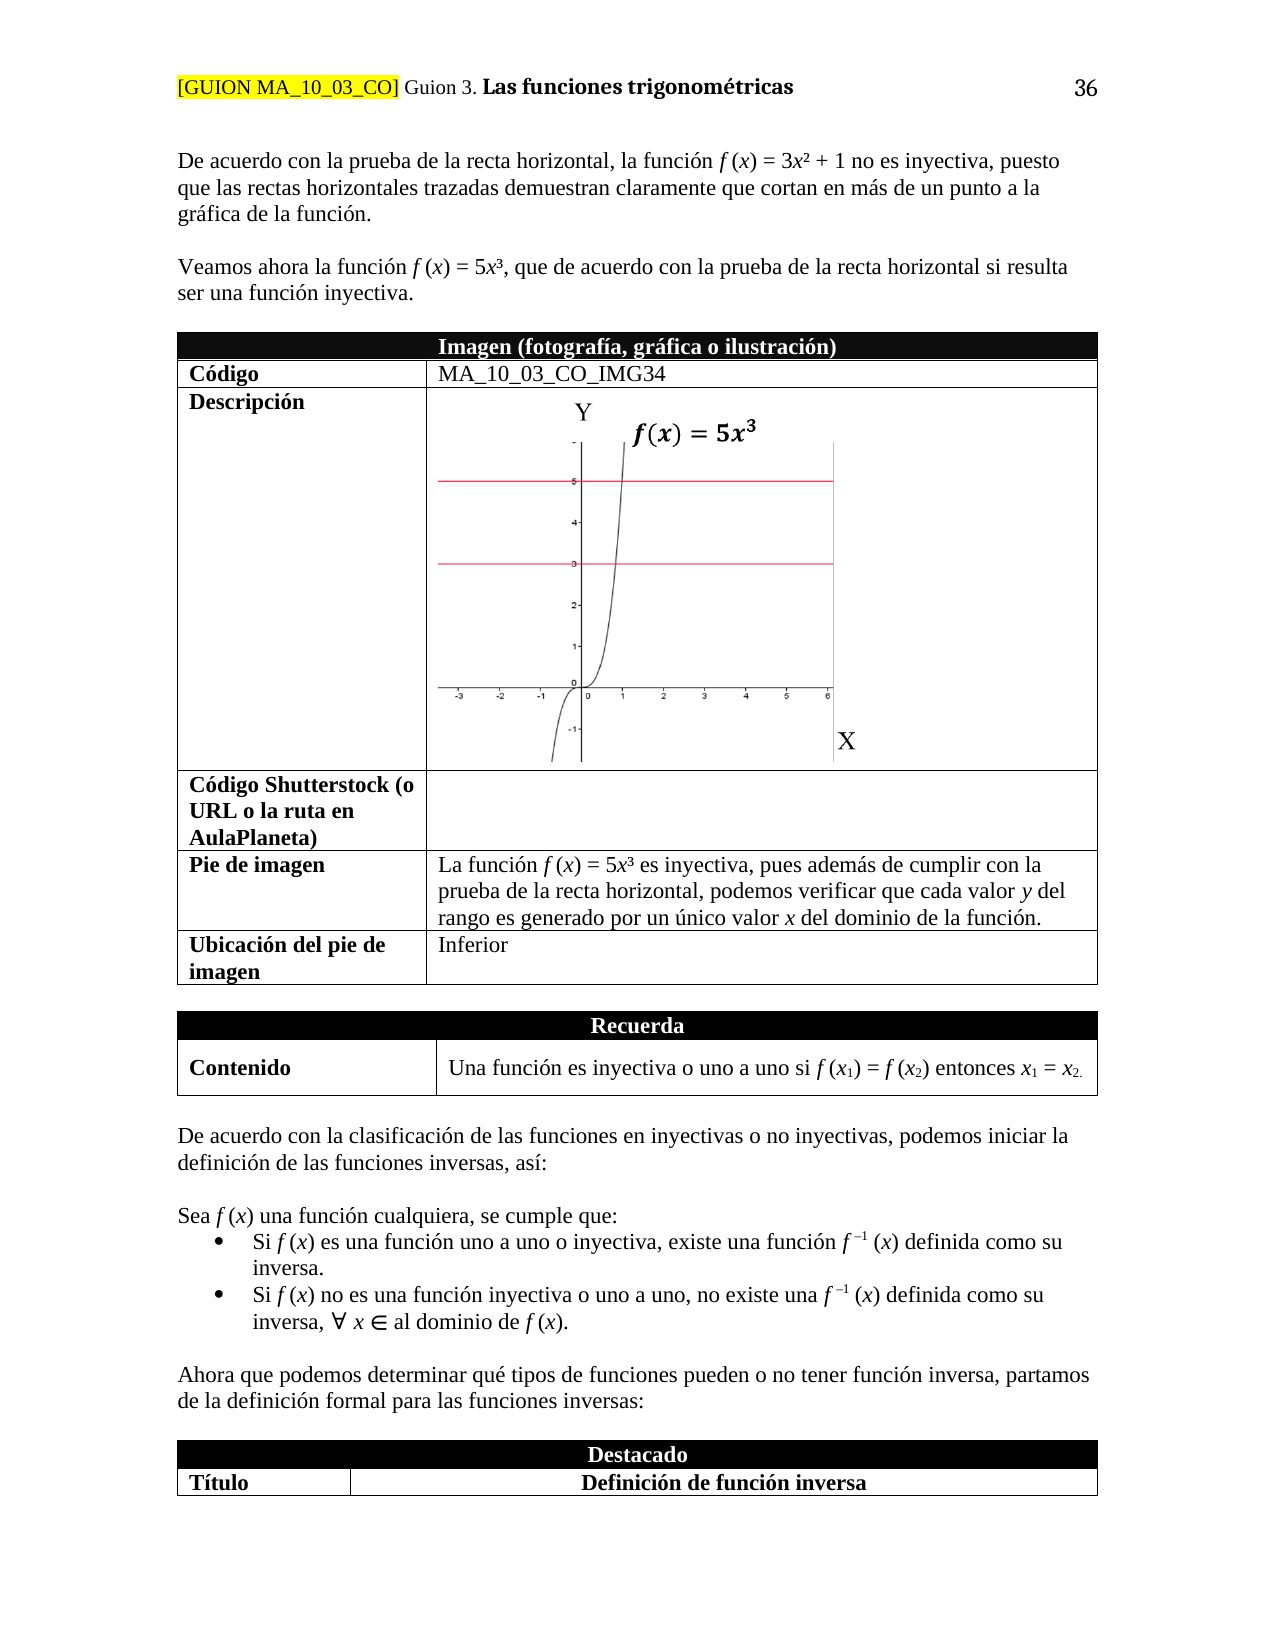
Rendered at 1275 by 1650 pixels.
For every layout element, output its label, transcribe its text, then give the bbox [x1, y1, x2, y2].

table_cell Código [178, 361, 426, 387]
table_cell Código Shutterstock (o URL o la ruta en AulaPlaneta) [178, 771, 426, 850]
table_cell Ubicación del pie de imagen [178, 931, 426, 984]
table_cell Descripción [178, 388, 426, 770]
table_cell [871, 388, 1097, 770]
text Ahora que podemos determinar qué tipos de funciones pueden o no tener función inversa, partamos de la definición formal para las funciones inversas: [177, 1361, 1098, 1414]
table_cell Una función es inyectiva o uno a uno si f (x1) = f (x2) entonces x1 = x2. [437, 1040, 1097, 1095]
table_cell Definición de función inversa [351, 1469, 1097, 1495]
table_cell Contenido [178, 1040, 436, 1095]
text De acuerdo con la clasificación de las funciones en inyectivas o no inyectivas, podemos iniciar la definición de las funciones inversas, así: [177, 1123, 1098, 1175]
table_cell MA_10_03_CO_IMG34 [427, 361, 1097, 387]
table_cell Título [178, 1469, 350, 1495]
table_cell La función f (x) = 5x³ es inyectiva, pues además de cumplir con la prueba de la recta horizontal, podemos verificar que cada valor y del rango es generado por un único valor x del dominio de la función. [427, 851, 1097, 930]
table_header Recuerda [178, 1013, 1097, 1039]
table_header Imagen (fotografía, gráfica o ilustración) [178, 333, 1097, 359]
table_header Destacado [178, 1441, 1097, 1468]
list Si f (x) es una función uno a uno o inyectiva, existe una función f –1 (x) definida como su inversa. [215, 1228, 1098, 1281]
table_cell Inferior [427, 931, 1097, 984]
list Si f (x) no es una función inyectiva o uno a uno, no existe una f –1 (x) definida como su inversa, ∀ x ∈ al dominio de f (x). [215, 1281, 1098, 1335]
text Sea f (x) una función cualquiera, se cumple que: [177, 1202, 1098, 1228]
text De acuerdo con la prueba de la recta horizontal, la función f (x) = 3x² + 1 no es inyectiva, puesto que las rectas horizontales trazadas demuestran claramente que cortan en más de un punto a la gráfica de la función. [177, 148, 1098, 227]
table_cell [427, 771, 1097, 850]
picture [437, 387, 871, 771]
table_cell [427, 388, 437, 770]
table_cell Pie de imagen [178, 851, 426, 930]
text Veamos ahora la función f (x) = 5x³, que de acuerdo con la prueba de la recta horizontal si resulta ser una función inyectiva. [177, 253, 1098, 306]
